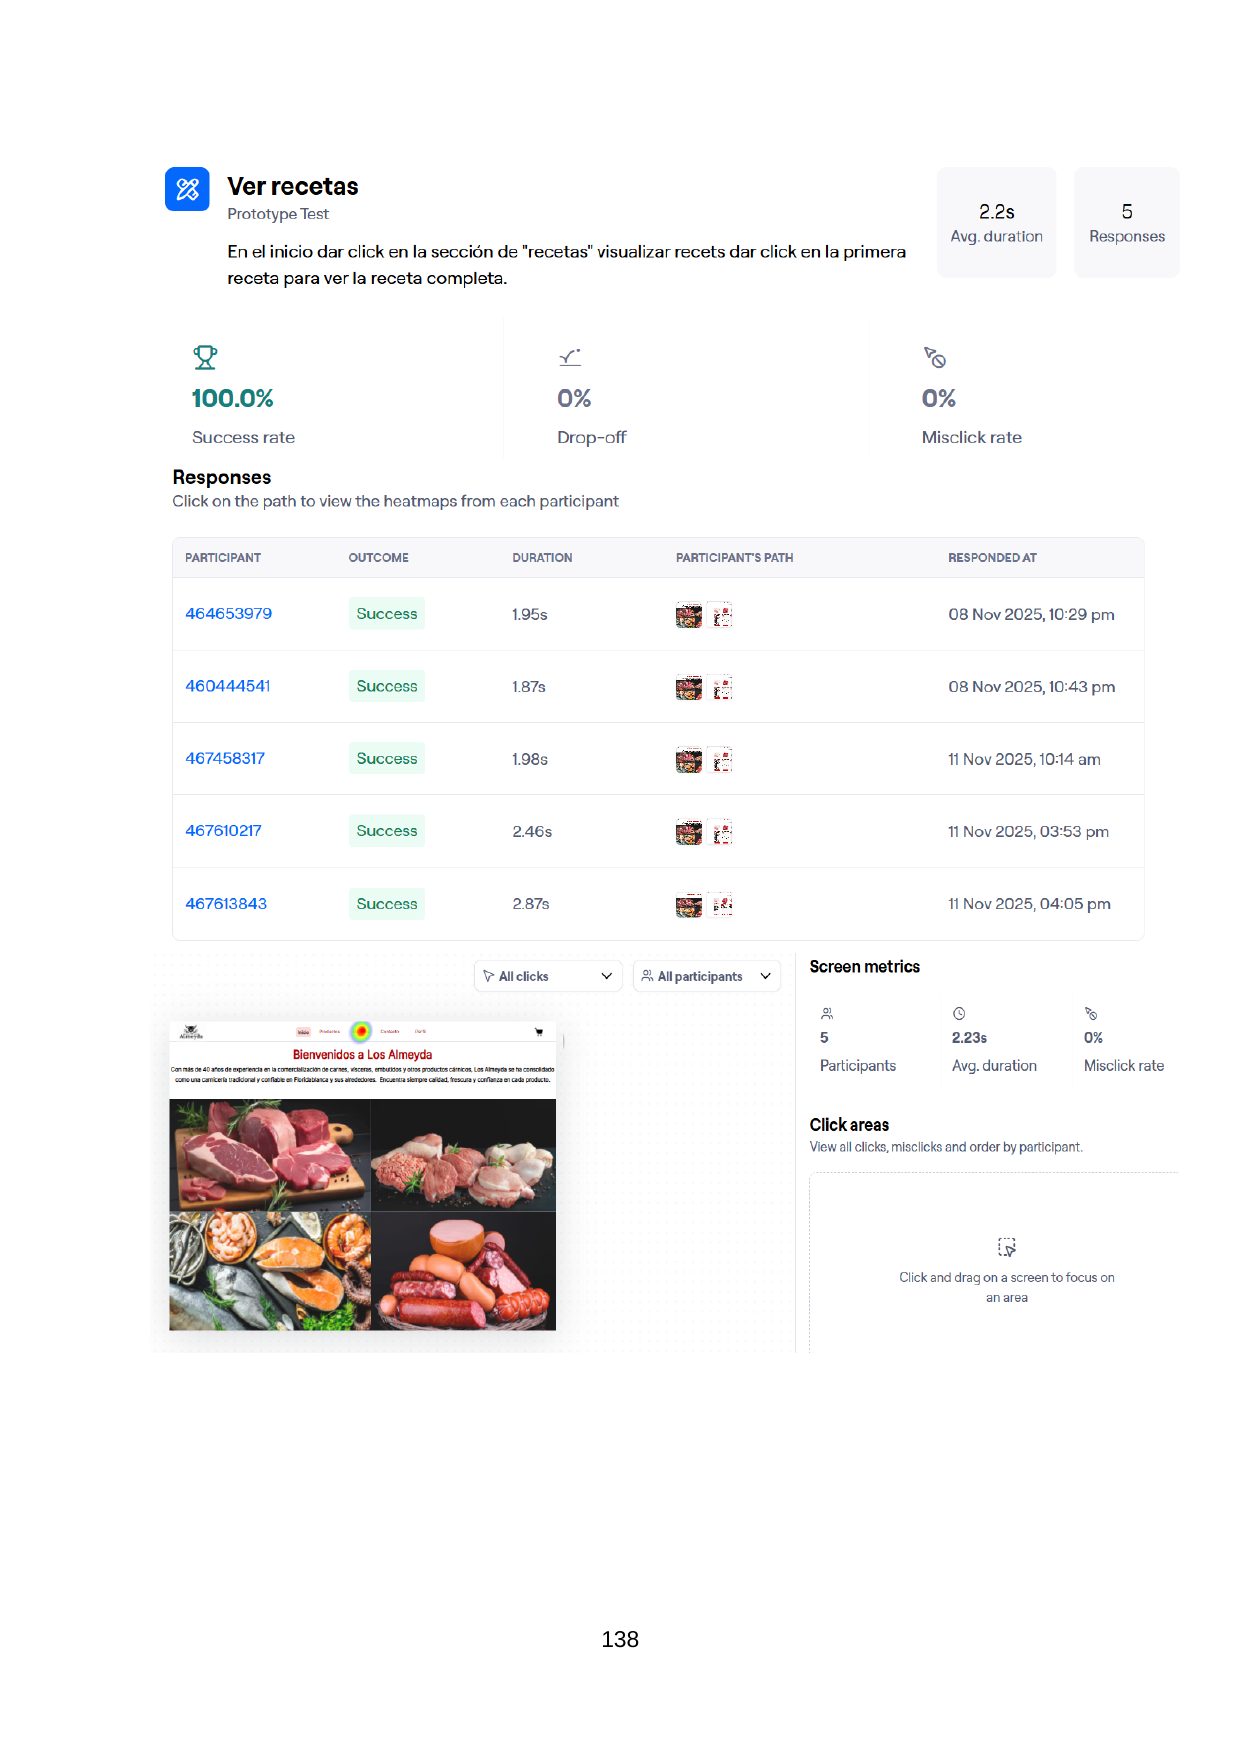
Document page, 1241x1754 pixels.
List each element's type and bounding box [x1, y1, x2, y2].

picture [150, 150, 1191, 458]
picture [150, 953, 1178, 1353]
picture [150, 461, 1157, 950]
